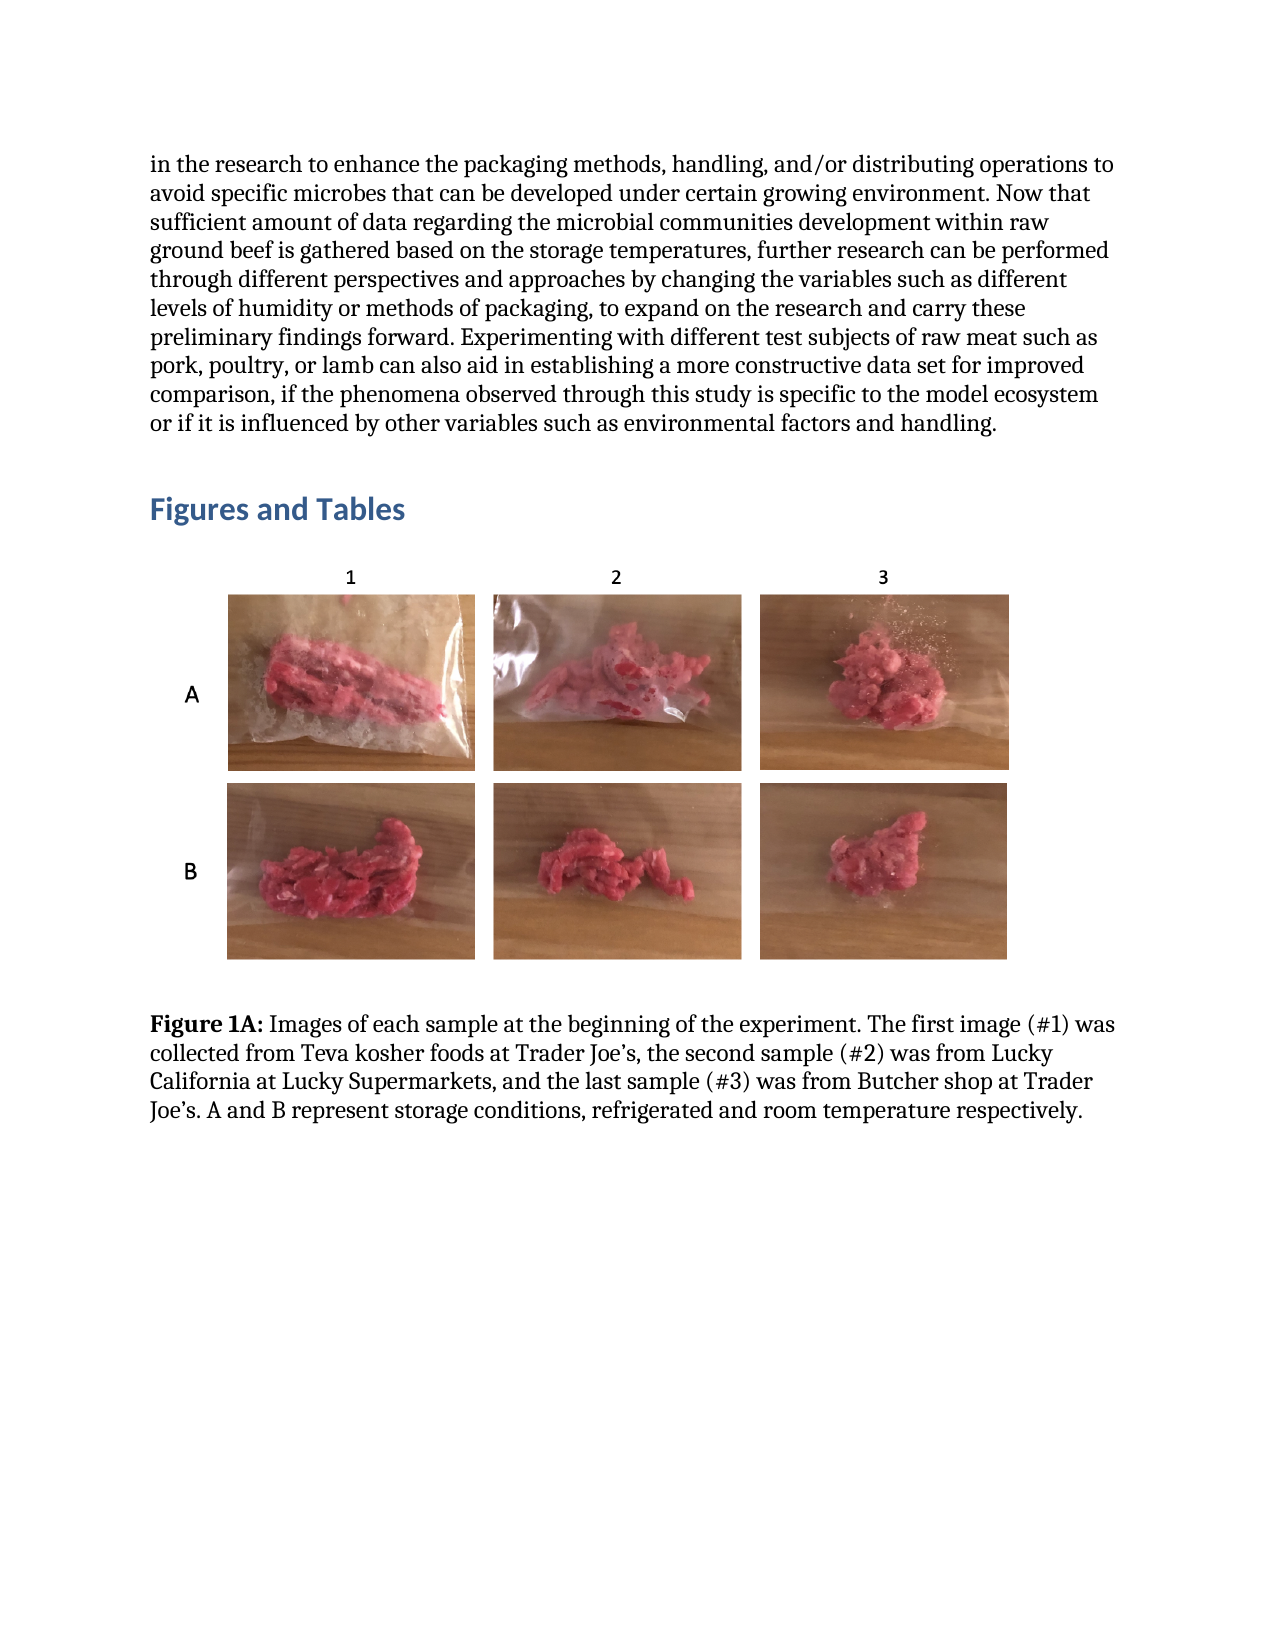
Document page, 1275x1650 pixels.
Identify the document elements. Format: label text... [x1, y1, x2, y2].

text Figure 1A: Images of each sample at the beginning of the experiment. The first image (#1) was collected from Teva kosher foods at Trader Joe’s, the second sample (#2) was from Lucky California at Lucky Supermarkets, and the last sample (#3) was from Butcher shop at Trader Joe’s. A and B represent storage conditions, refrigerated and room temperature respectively. [150, 1010, 1125, 1125]
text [150, 150, 1125, 437]
subtitle Figures and Tables [150, 487, 1125, 528]
picture [168, 547, 1044, 991]
